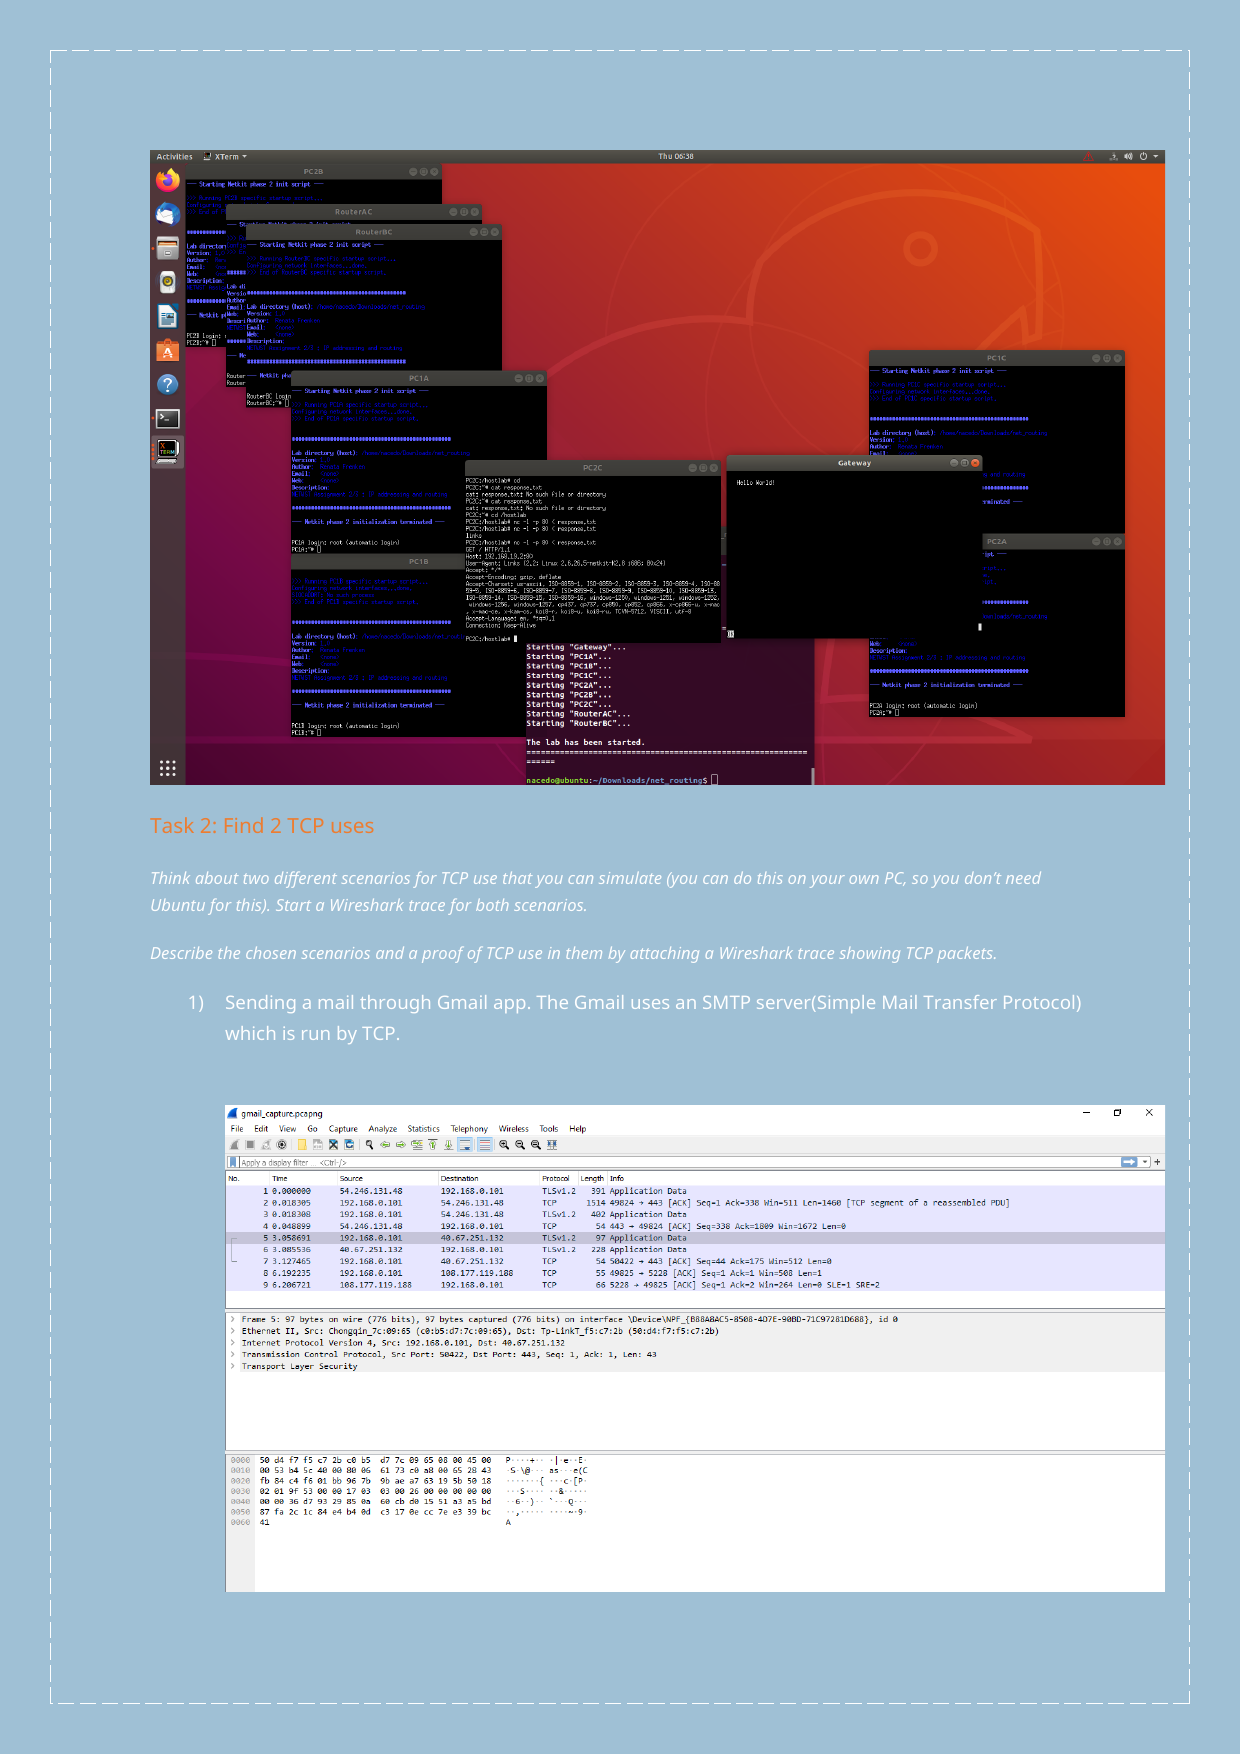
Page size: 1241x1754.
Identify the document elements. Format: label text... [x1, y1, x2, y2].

picture [150, 150, 1166, 785]
picture [225, 1105, 1166, 1592]
text Think about two different scenarios for TCP use that you can simulate (you can do this on your own PC, so you don’t need Ubuntu for this). Start a Wireshark trace for both scenarios. [150, 866, 1090, 916]
text Task 2: Find 2 TCP uses [150, 812, 1090, 840]
list Sending a mail through Gmail app. The Gmail uses an SMTP server(Simple Mail Transfer Protocol) which is run by TCP. [187, 990, 1090, 1046]
text Describe the chosen scenarios and a proof of TCP use in them by attaching a Wireshark trace showing TCP packets. [150, 942, 1090, 964]
